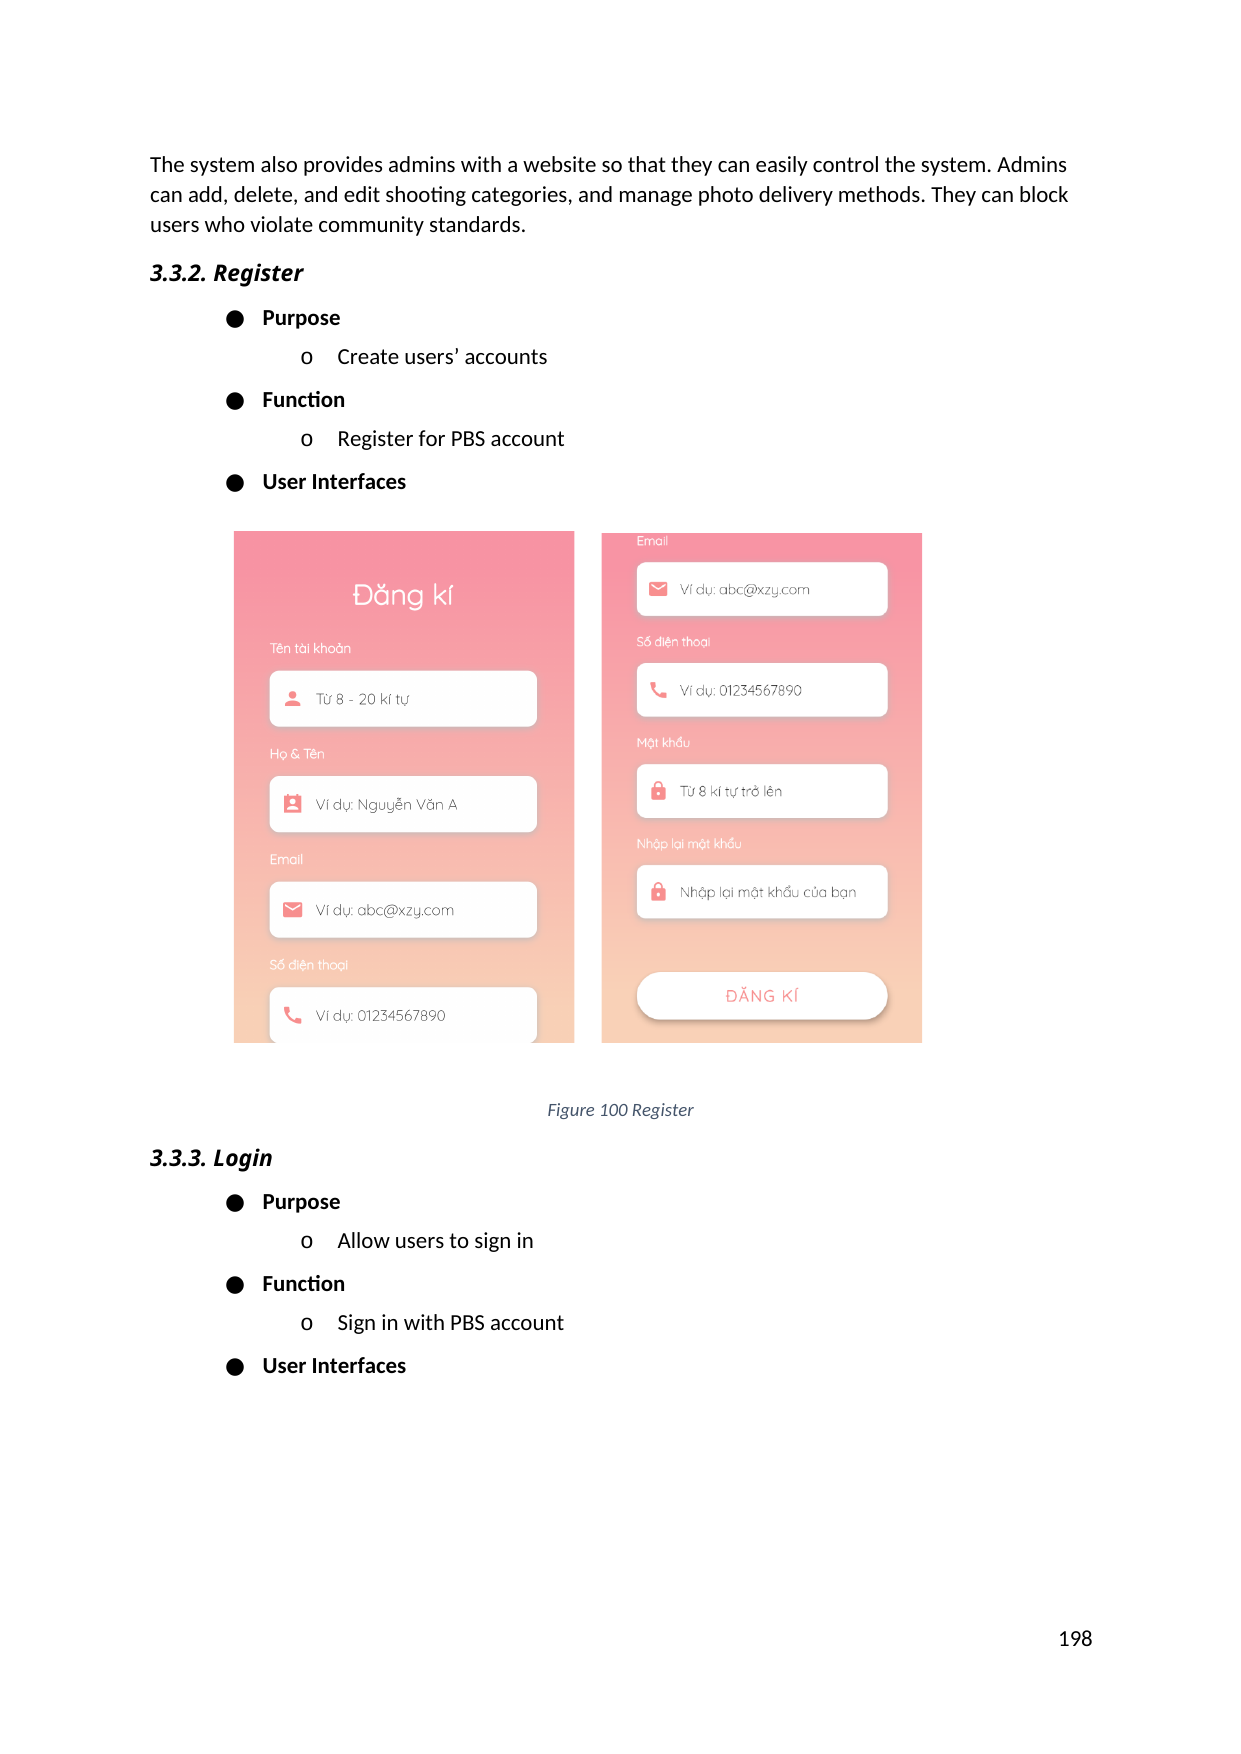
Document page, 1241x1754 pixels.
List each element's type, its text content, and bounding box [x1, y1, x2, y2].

text Figure 100 Register [150, 1098, 1093, 1121]
picture [233, 531, 575, 1043]
list User Interfaces [225, 455, 1093, 502]
text The system also provides admins with a website so that they can easily control the system. Admins can add, delete, and edit shooting categories, and manage photo delivery methods. They can block users who violate community standards. [150, 150, 1093, 238]
list Register for PBS account [300, 424, 1093, 453]
list Create users’ accounts [300, 342, 1093, 371]
list Sign in with PBS account [300, 1308, 1093, 1337]
list Purpose [225, 1175, 1093, 1222]
list Function [225, 1257, 1093, 1304]
subtitle 3.3.3. Login [150, 1142, 1093, 1173]
list Purpose [225, 291, 1093, 338]
list User Interfaces [225, 1340, 1093, 1387]
list Function [225, 373, 1093, 420]
list Allow users to sign in [300, 1226, 1093, 1255]
subtitle 3.3.2. Register [150, 257, 1093, 288]
picture [601, 533, 923, 1043]
